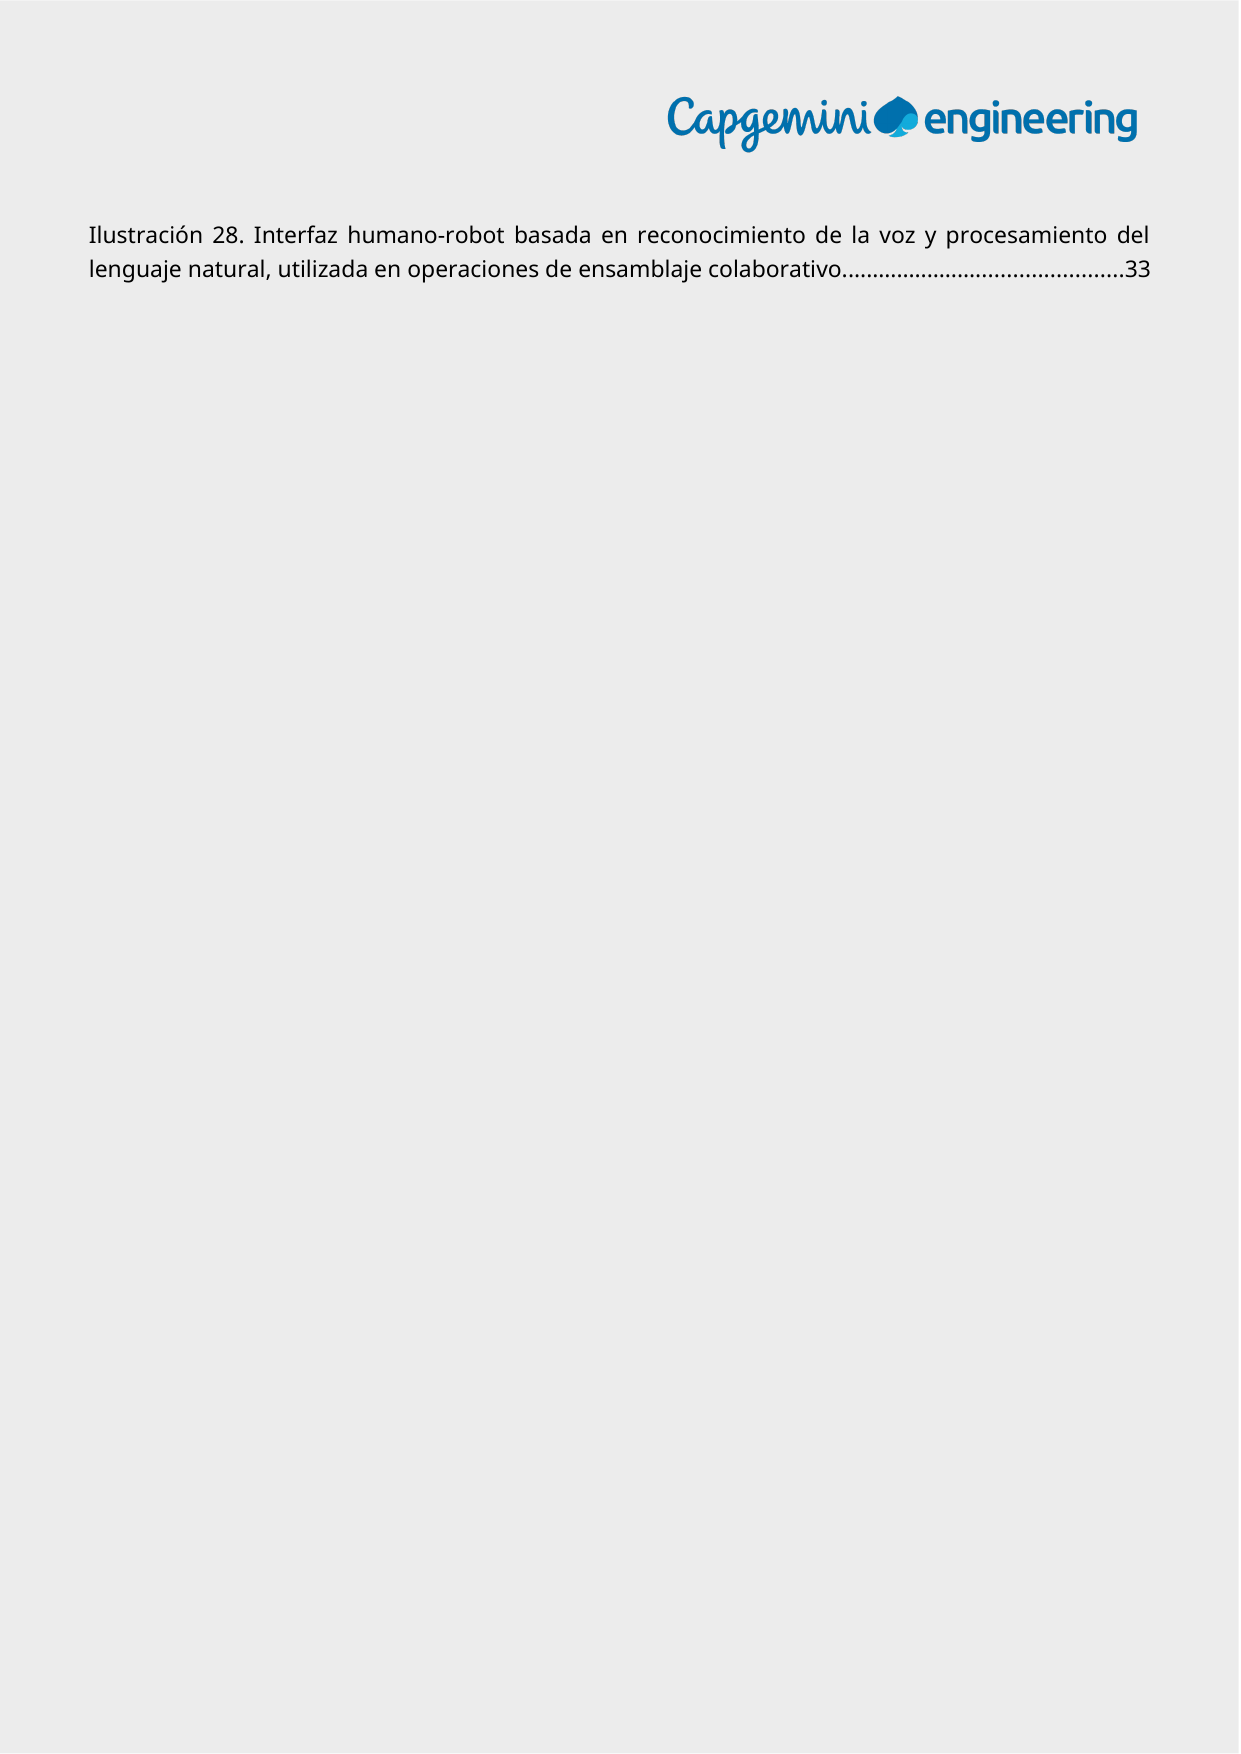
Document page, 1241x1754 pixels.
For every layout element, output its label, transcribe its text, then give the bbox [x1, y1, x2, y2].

text Ilustración 28. Interfaz humano-robot basada en reconocimiento de la voz y procesamiento del lenguaje natural, utilizada en operaciones de ensamblaje colaborativo. 33 [89, 219, 1152, 284]
picture [660, 80, 1145, 167]
